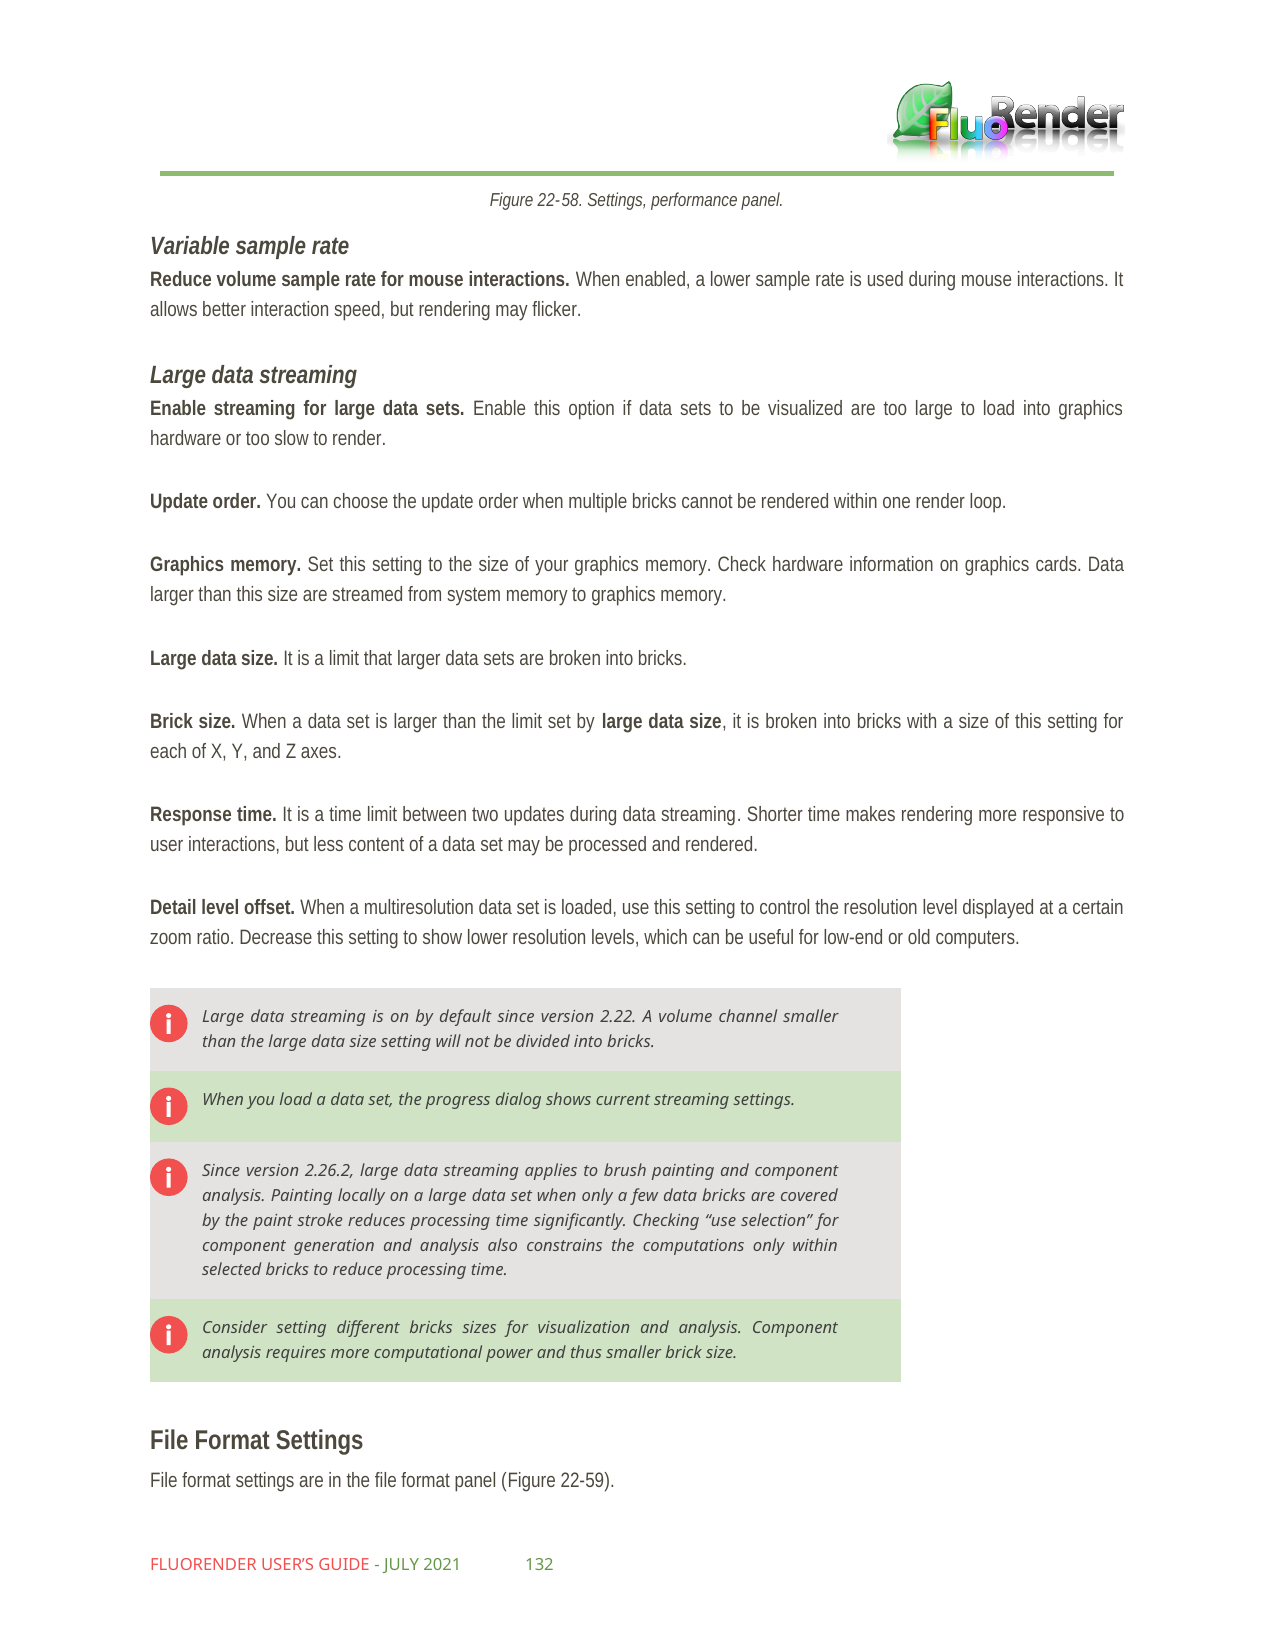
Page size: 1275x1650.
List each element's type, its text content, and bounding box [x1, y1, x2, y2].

text Brick size. When a data set is larger than the limit set by large data size, it is broken into bricks with a size of this setting for each of X, Y, and Z axes. [150, 709, 1125, 762]
text Detail level offset. When a multiresolution data set is loaded, use this setting to control the resolution level displayed at a certain zoom ratio. Decrease this setting to show lower resolution levels, which can be useful for low-end or old computers. [150, 895, 1125, 949]
subtitle Variable sample rate [150, 231, 1125, 260]
text Response time. It is a time limit between two updates during data streaming. Shorter time makes rendering more responsive to user interactions, but less content of a data set may be processed and rendered. [150, 802, 1125, 856]
text Large data size. It is a limit that larger data sets are broken into bricks. [150, 645, 1125, 669]
text Reduce volume sample rate for mouse interactions. When enabled, a lower sample rate is used during mouse interactions. It allows better interaction speed, but rendering may flicker. [150, 267, 1125, 321]
text Graphics memory. Set this setting to the size of your graphics memory. Check hardware information on graphics cards. Data larger than this size are streamed from system memory to graphics memory. [150, 552, 1125, 606]
text Enable streaming for large data sets. Enable this option if data sets to be visualized are too large to load into graphics hardware or too slow to render. [150, 396, 1125, 450]
subtitle Large data streaming [150, 360, 1125, 389]
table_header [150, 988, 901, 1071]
subtitle File Format Settings [150, 1424, 1125, 1456]
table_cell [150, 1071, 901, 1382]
text Update order. You can choose the update order when multiple bricks cannot be rendered within one render loop. [150, 489, 1125, 513]
picture [887, 75, 1125, 165]
